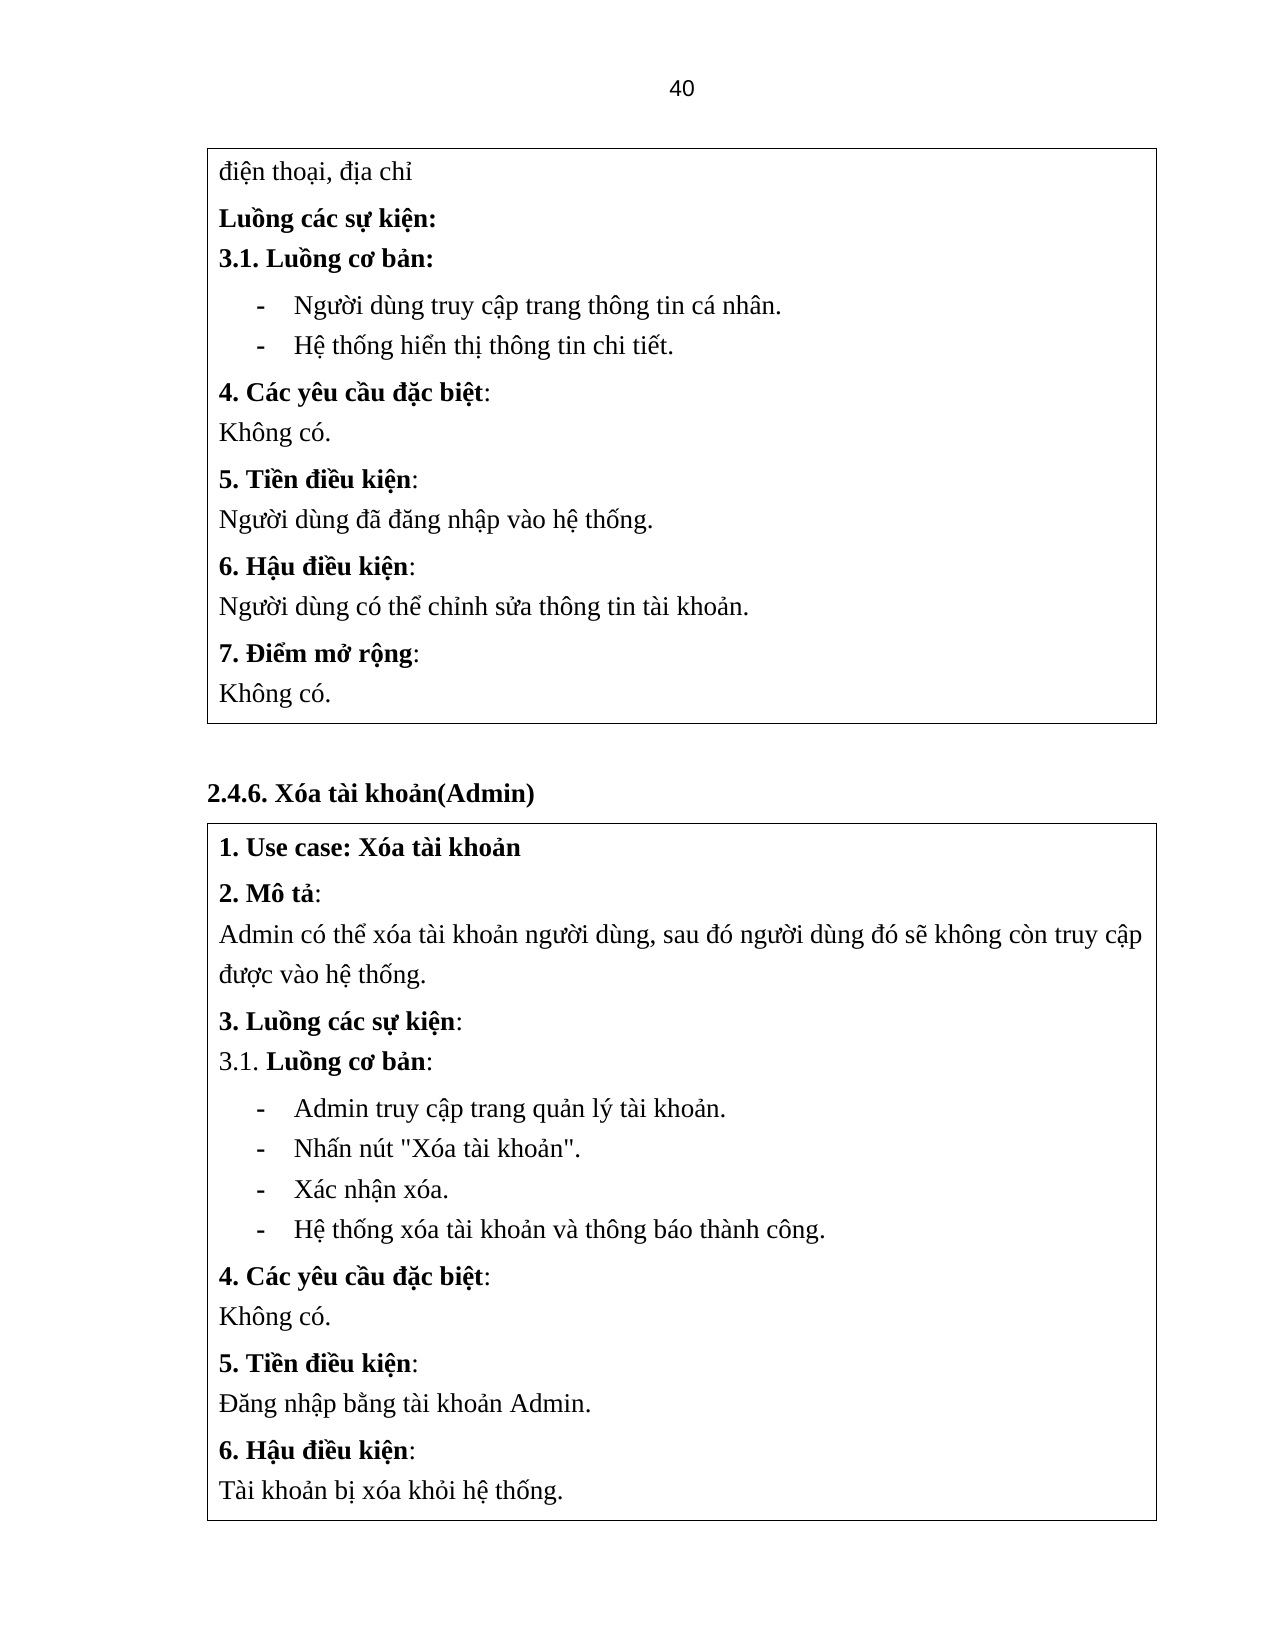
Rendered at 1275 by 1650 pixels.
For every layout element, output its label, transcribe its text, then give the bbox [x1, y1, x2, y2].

subtitle 2.4.6. Xóa tài khoản(Admin) [207, 777, 1157, 808]
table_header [208, 824, 1156, 1519]
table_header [208, 149, 1156, 723]
